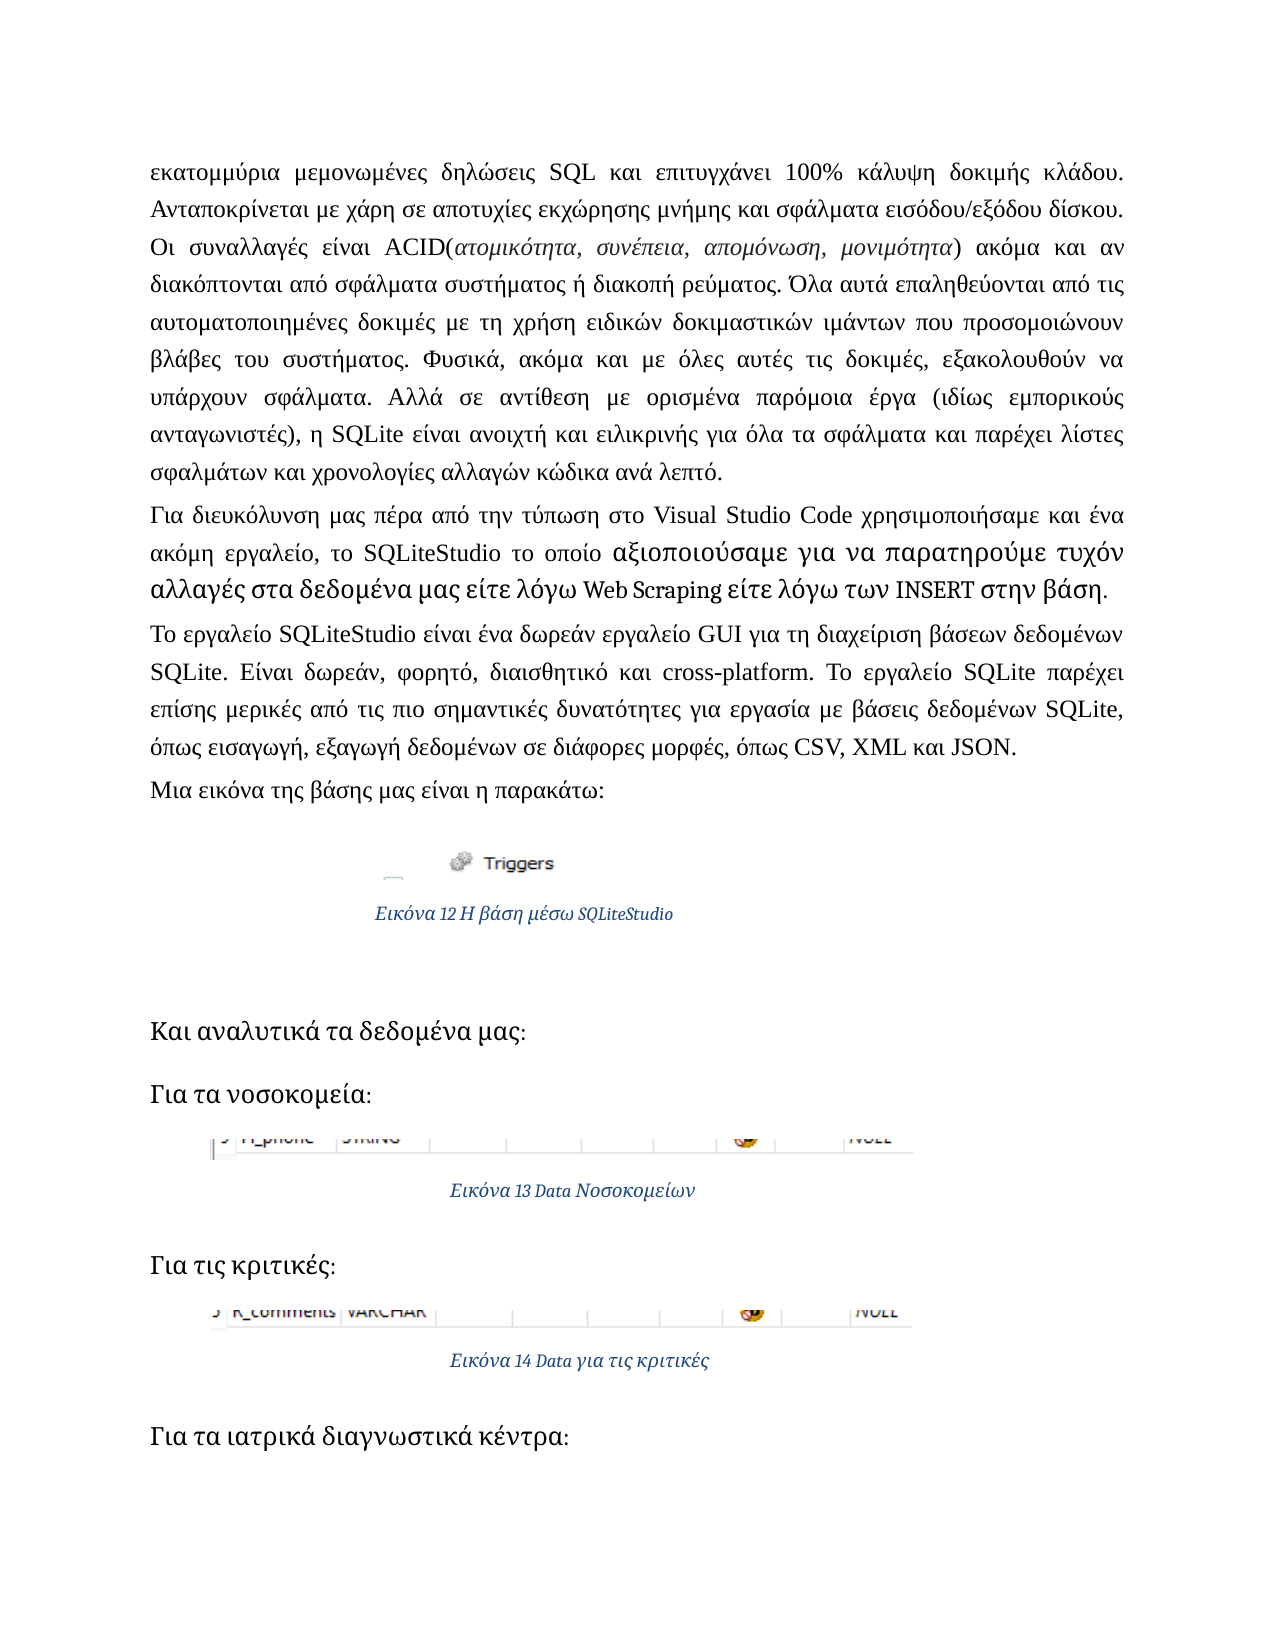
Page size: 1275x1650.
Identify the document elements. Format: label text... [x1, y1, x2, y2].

text Για διευκόλυνση μας πέρα από την τύπωση στο Visual Studio Code χρησιμοποιήσαμε και ένα ακόμη εργαλείο, το SQLiteStudio το οποίο αξιοποιούσαμε για να παρατηρούμε τυχόν αλλαγές στα δεδομένα μας είτε λόγω Web Scraping είτε λόγω των INSERT στην βάση. [150, 494, 1125, 606]
text Μια εικόνα της βάσης μας είναι η παρακάτω: [150, 769, 1125, 806]
text Το εργαλείο SQLiteStudio είναι ένα δωρεάν εργαλείο GUI για τη διαχείριση βάσεων δεδομένων SQLite. Είναι δωρεάν, φορητό, διαισθητικό και cross-platform. Το εργαλείο SQLite παρέχει επίσης μερικές από τις πιο σημαντικές δυνατότητες για εργασία με βάσεις δεδομένων SQLite, όπως εισαγωγή, εξαγωγή δεδομένων σε διάφορες μορφές, όπως CSV, XML και JSON. [150, 612, 1125, 762]
text Εικόνα 13 Data Νοσοκομείων [375, 1177, 1125, 1202]
text Για τα νοσοκομεία: [150, 1083, 1125, 1108]
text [150, 150, 1125, 487]
text Και αναλυτικά τα δεδομένα μας: [150, 1021, 1125, 1046]
text Για τα ιατρικά διαγνωστικά κέντρα: [150, 1425, 1125, 1450]
text Εικόνα 14 Data για τις κριτικές [375, 1348, 1125, 1373]
text Για τις κριτικές: [150, 1254, 1125, 1279]
text Εικόνα 12 Η βάση μέσω SQLiteStudio [300, 900, 1125, 925]
